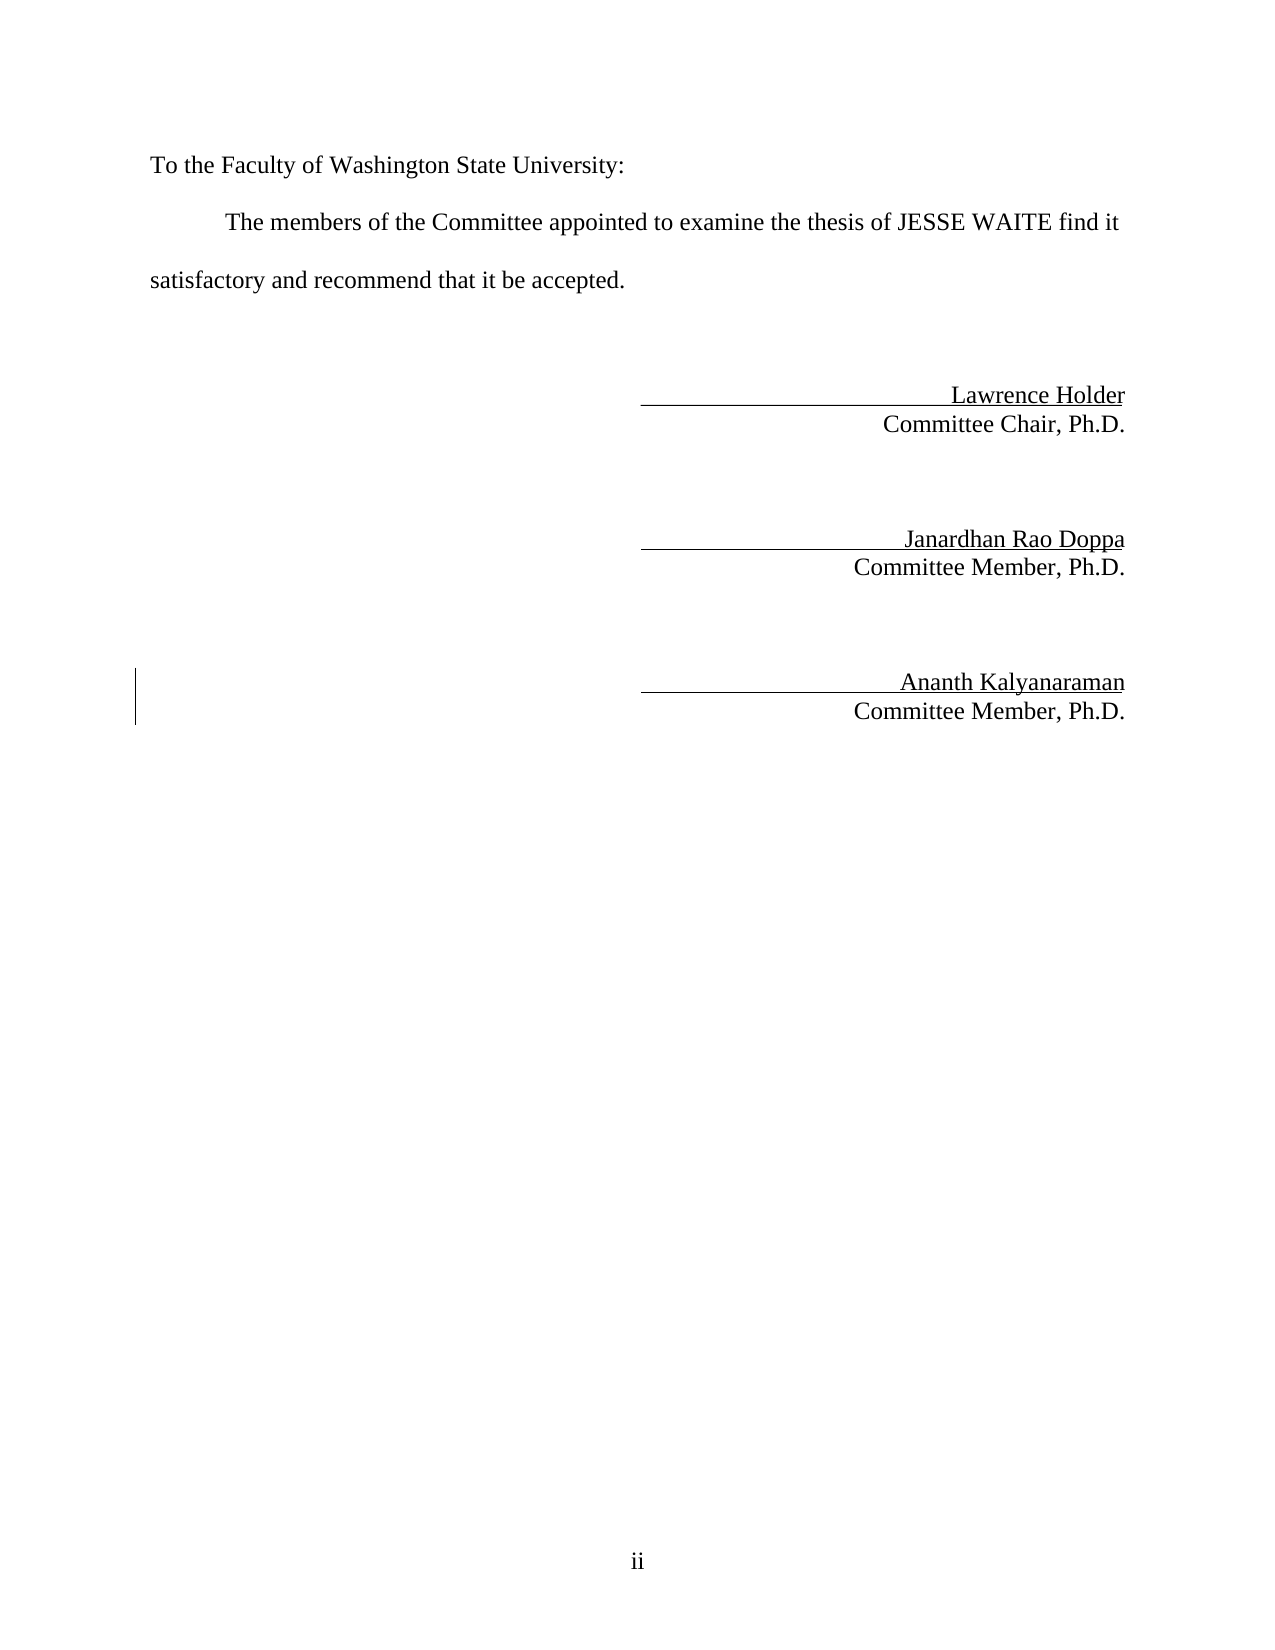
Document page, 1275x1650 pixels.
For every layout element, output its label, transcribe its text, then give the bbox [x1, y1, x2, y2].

text The members of the Committee appointed to examine the thesis of JESSE WAITE find it satisfactory and recommend that it be accepted. [150, 207, 1125, 294]
text Ananth Kalyanaraman [150, 667, 1125, 696]
text Committee Member, Ph.D. [150, 696, 1125, 725]
text Committee Chair, Ph.D. [150, 409, 1125, 437]
text Lawrence Holder [150, 380, 1125, 409]
text To the Faculty of Washington State University: [150, 150, 1125, 179]
text Janardhan Rao Doppa [150, 524, 1125, 552]
text Committee Member, Ph.D. [150, 552, 1125, 581]
